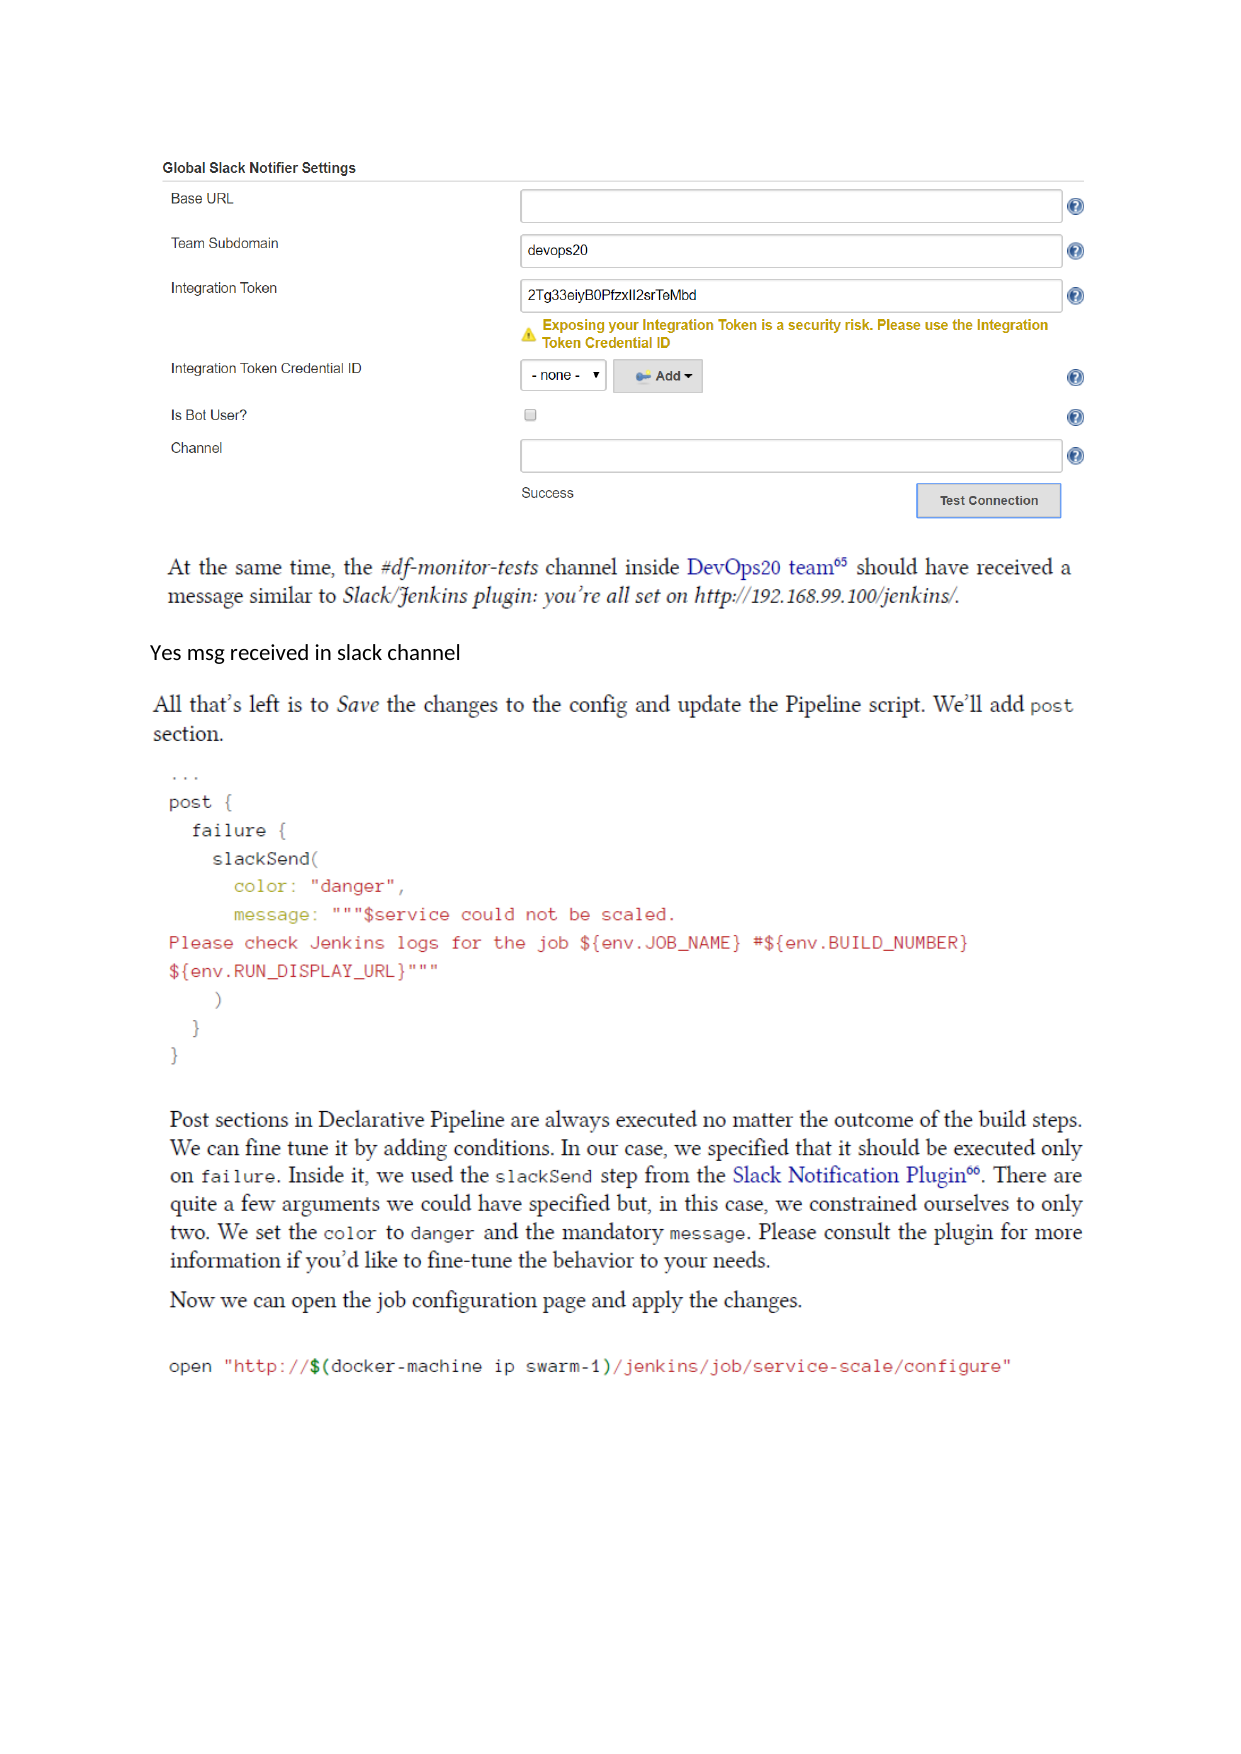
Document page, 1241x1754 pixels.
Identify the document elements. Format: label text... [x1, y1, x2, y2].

picture [150, 766, 1091, 1397]
picture [150, 685, 1091, 748]
picture [150, 546, 1091, 620]
text Yes msg received in slack channel [150, 638, 1090, 666]
picture [150, 150, 1091, 528]
